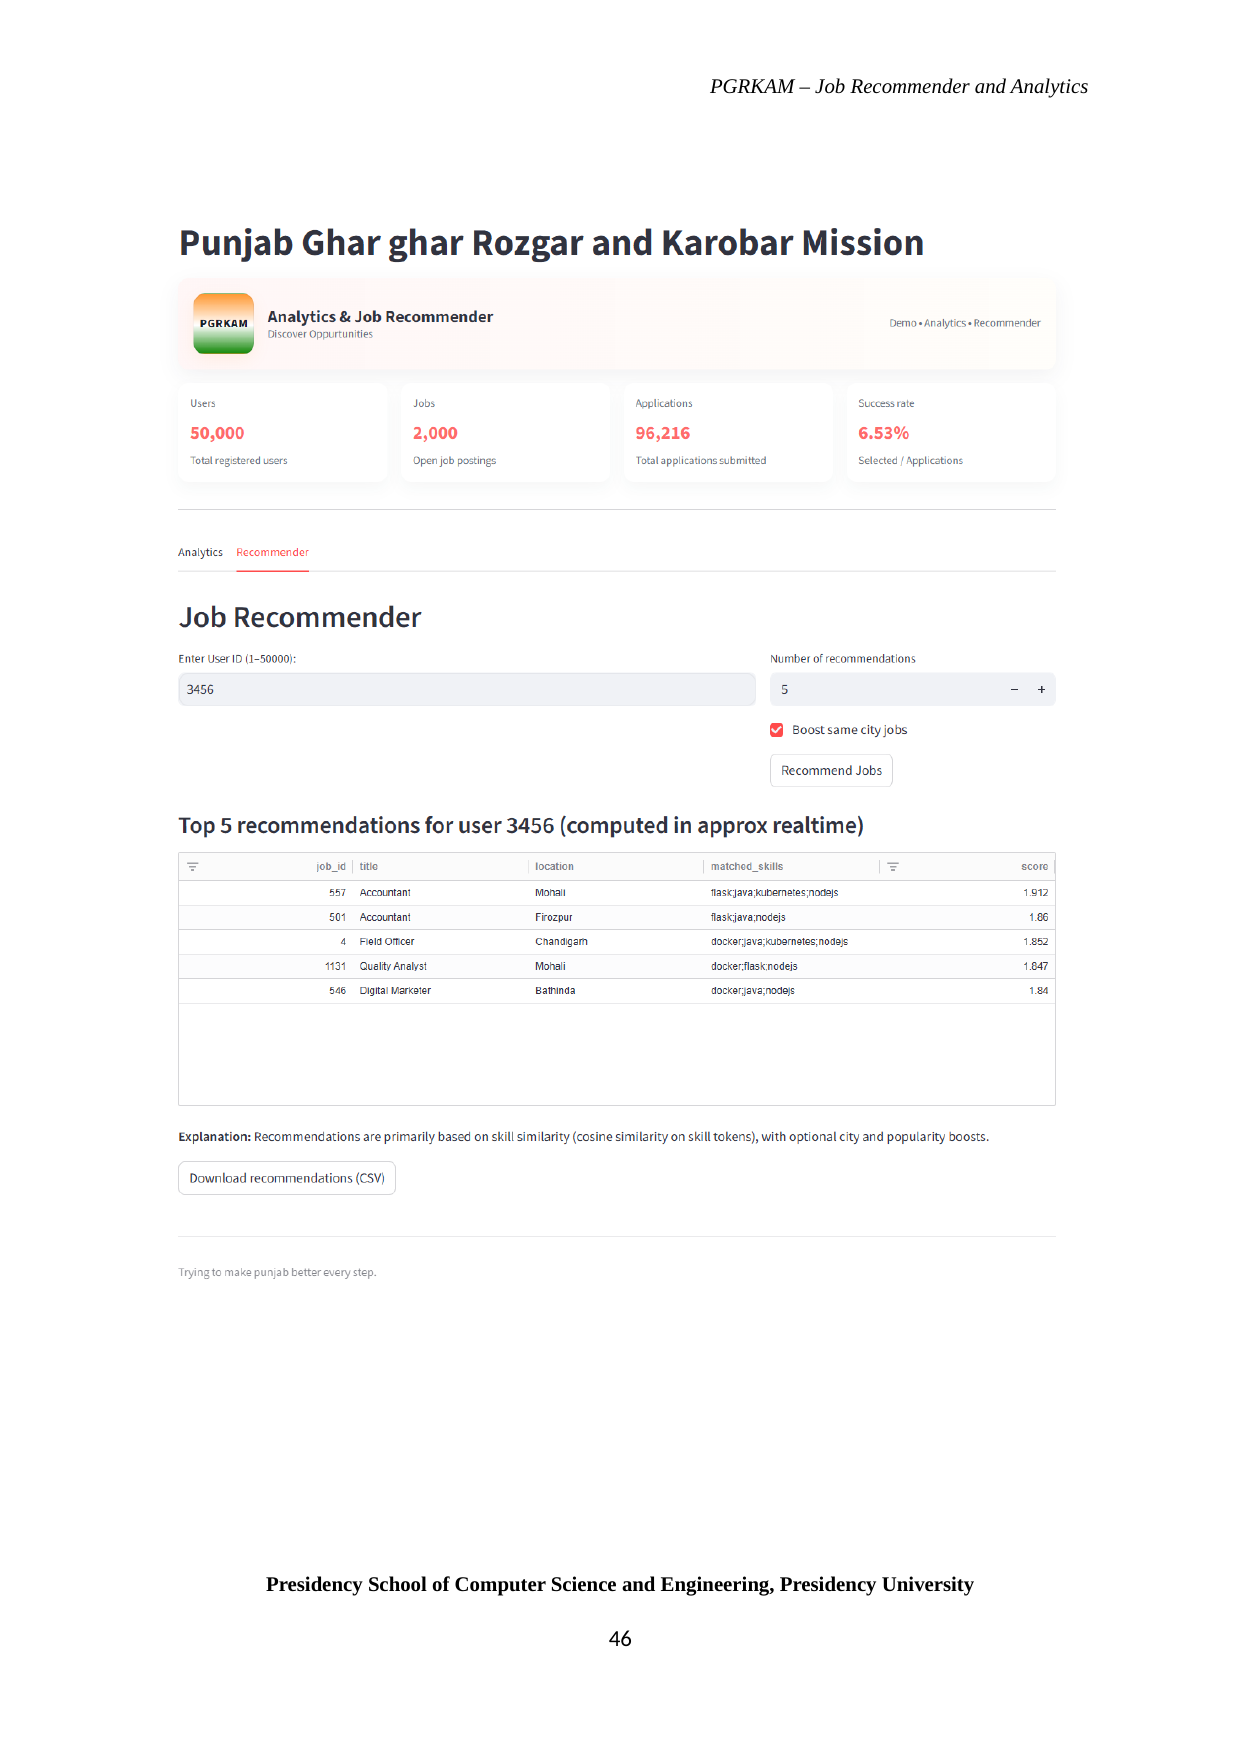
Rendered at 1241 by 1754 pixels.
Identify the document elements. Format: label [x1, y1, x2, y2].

picture [150, 153, 1091, 1350]
